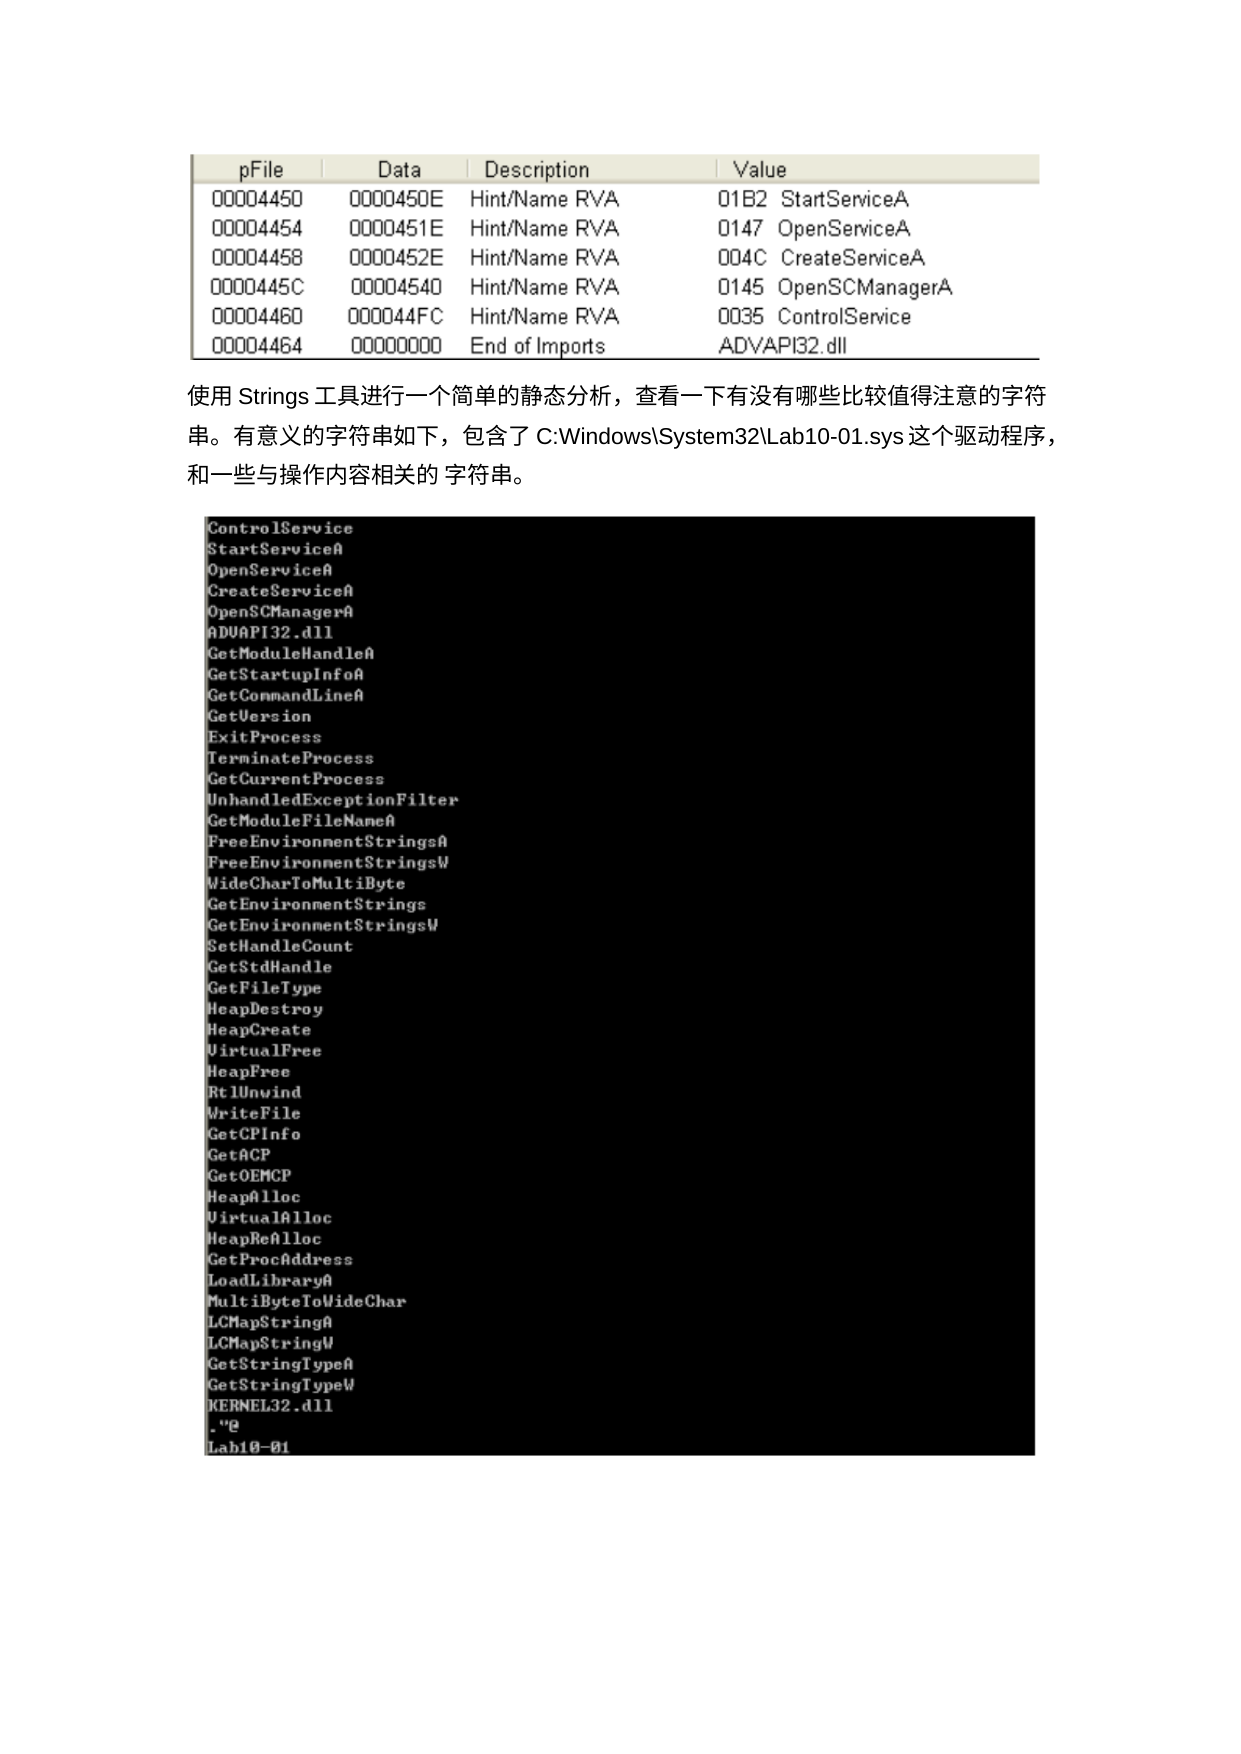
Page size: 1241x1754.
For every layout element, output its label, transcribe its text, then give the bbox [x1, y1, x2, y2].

text 使用Strings工具进行一个简单的静态分析，查看一下有没有哪些比较值得注意的字符串。有意义的字符串如下，包含了C:Windows\System32\Lab10-01.sys这个驱动程序，和一些与操作内容相关的 字符串。 [187, 378, 1053, 491]
picture [200, 509, 1040, 1459]
picture [187, 150, 1074, 360]
